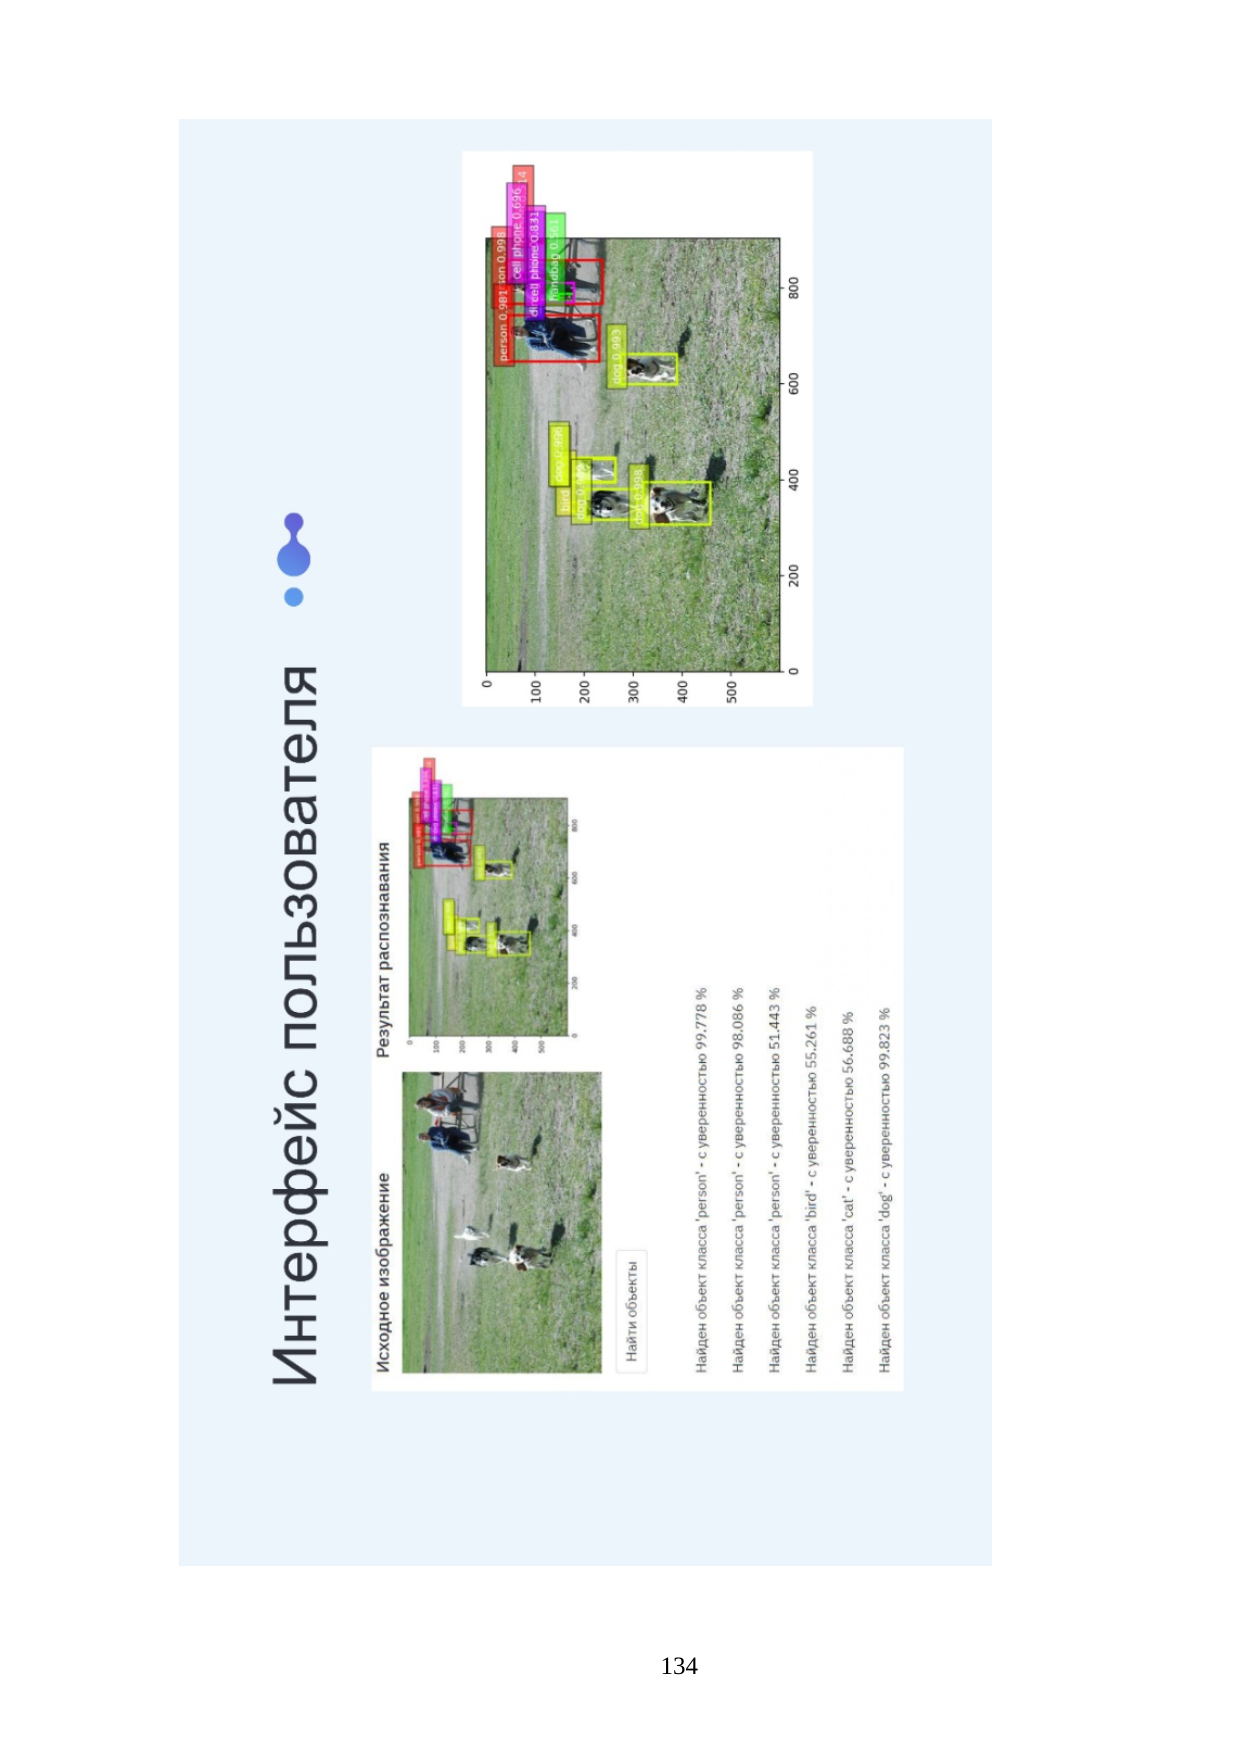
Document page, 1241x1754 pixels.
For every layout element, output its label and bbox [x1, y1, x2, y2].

picture [179, 120, 992, 1566]
